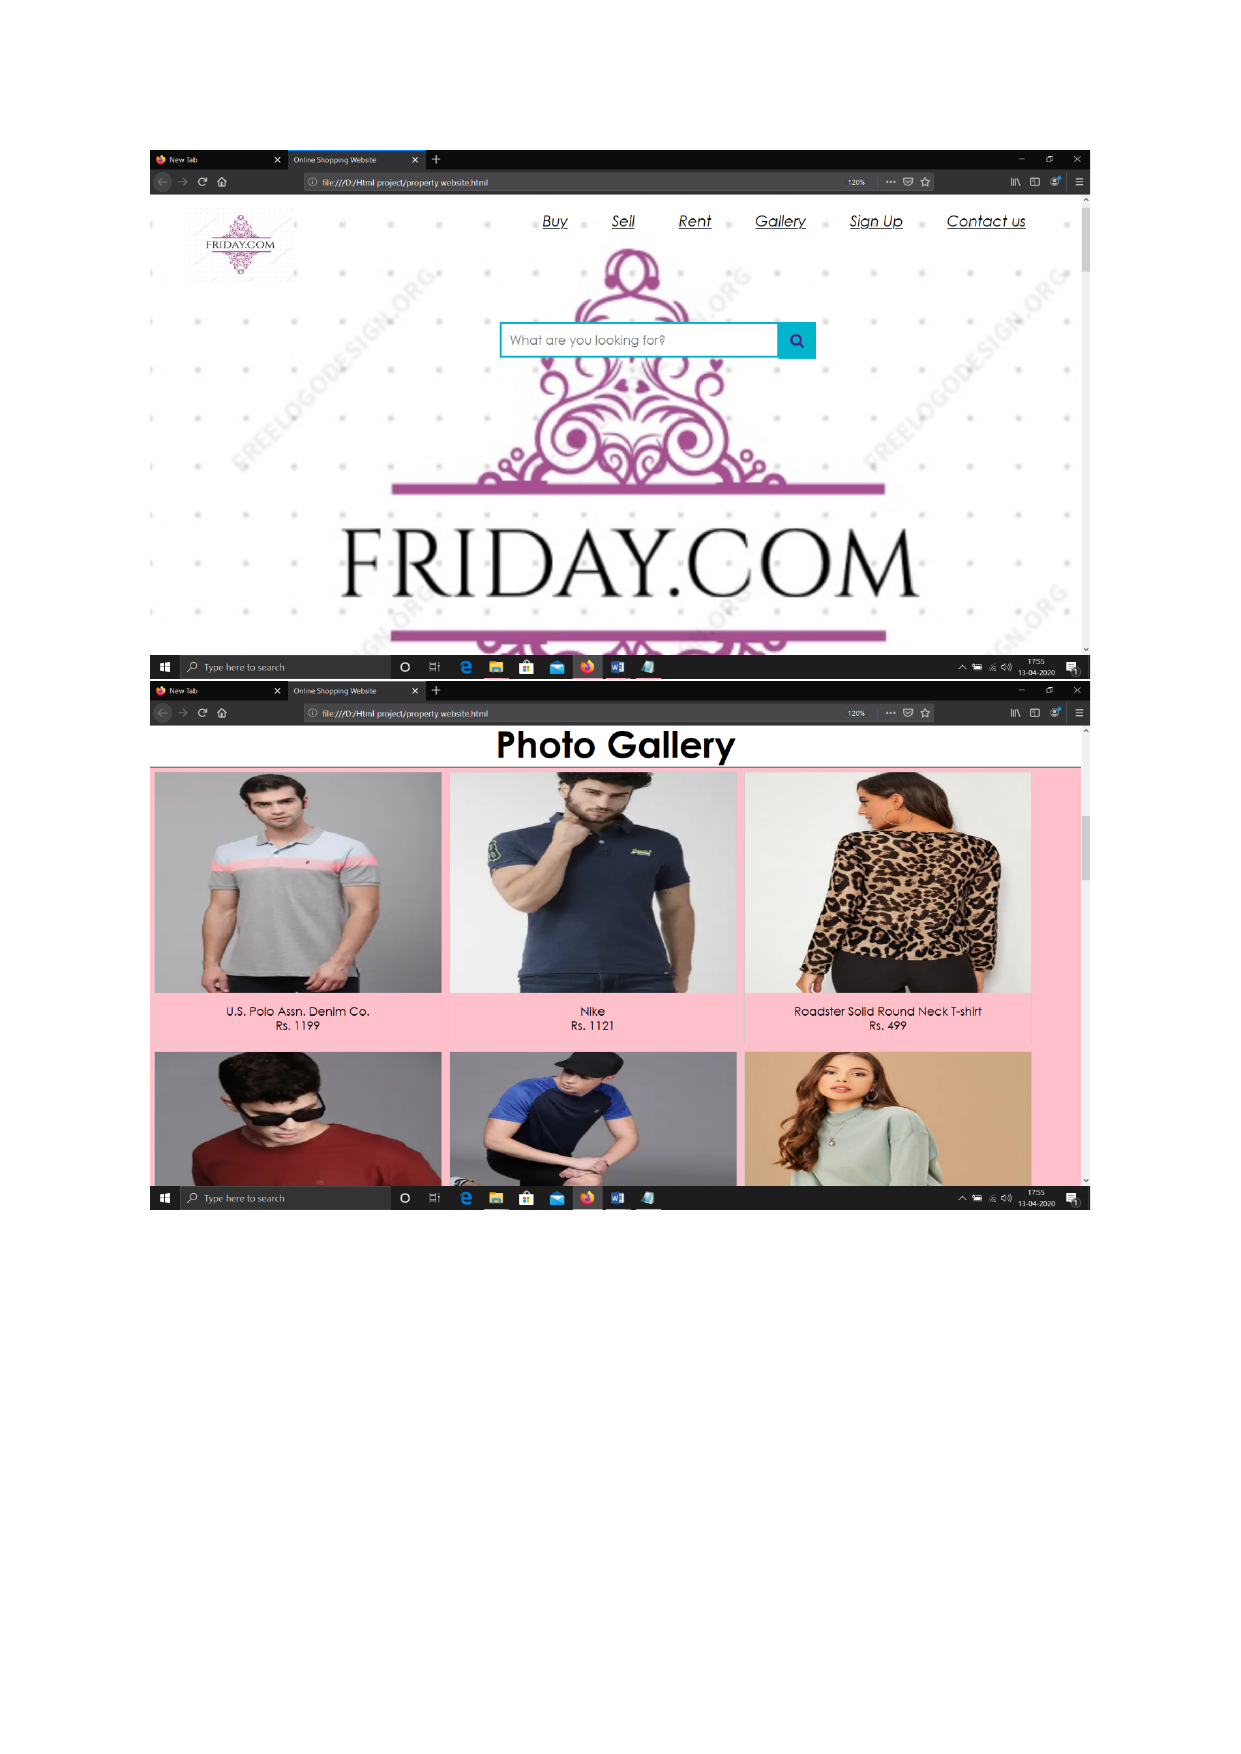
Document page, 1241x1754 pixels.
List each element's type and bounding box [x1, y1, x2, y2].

picture [150, 150, 1091, 679]
picture [150, 681, 1091, 1210]
